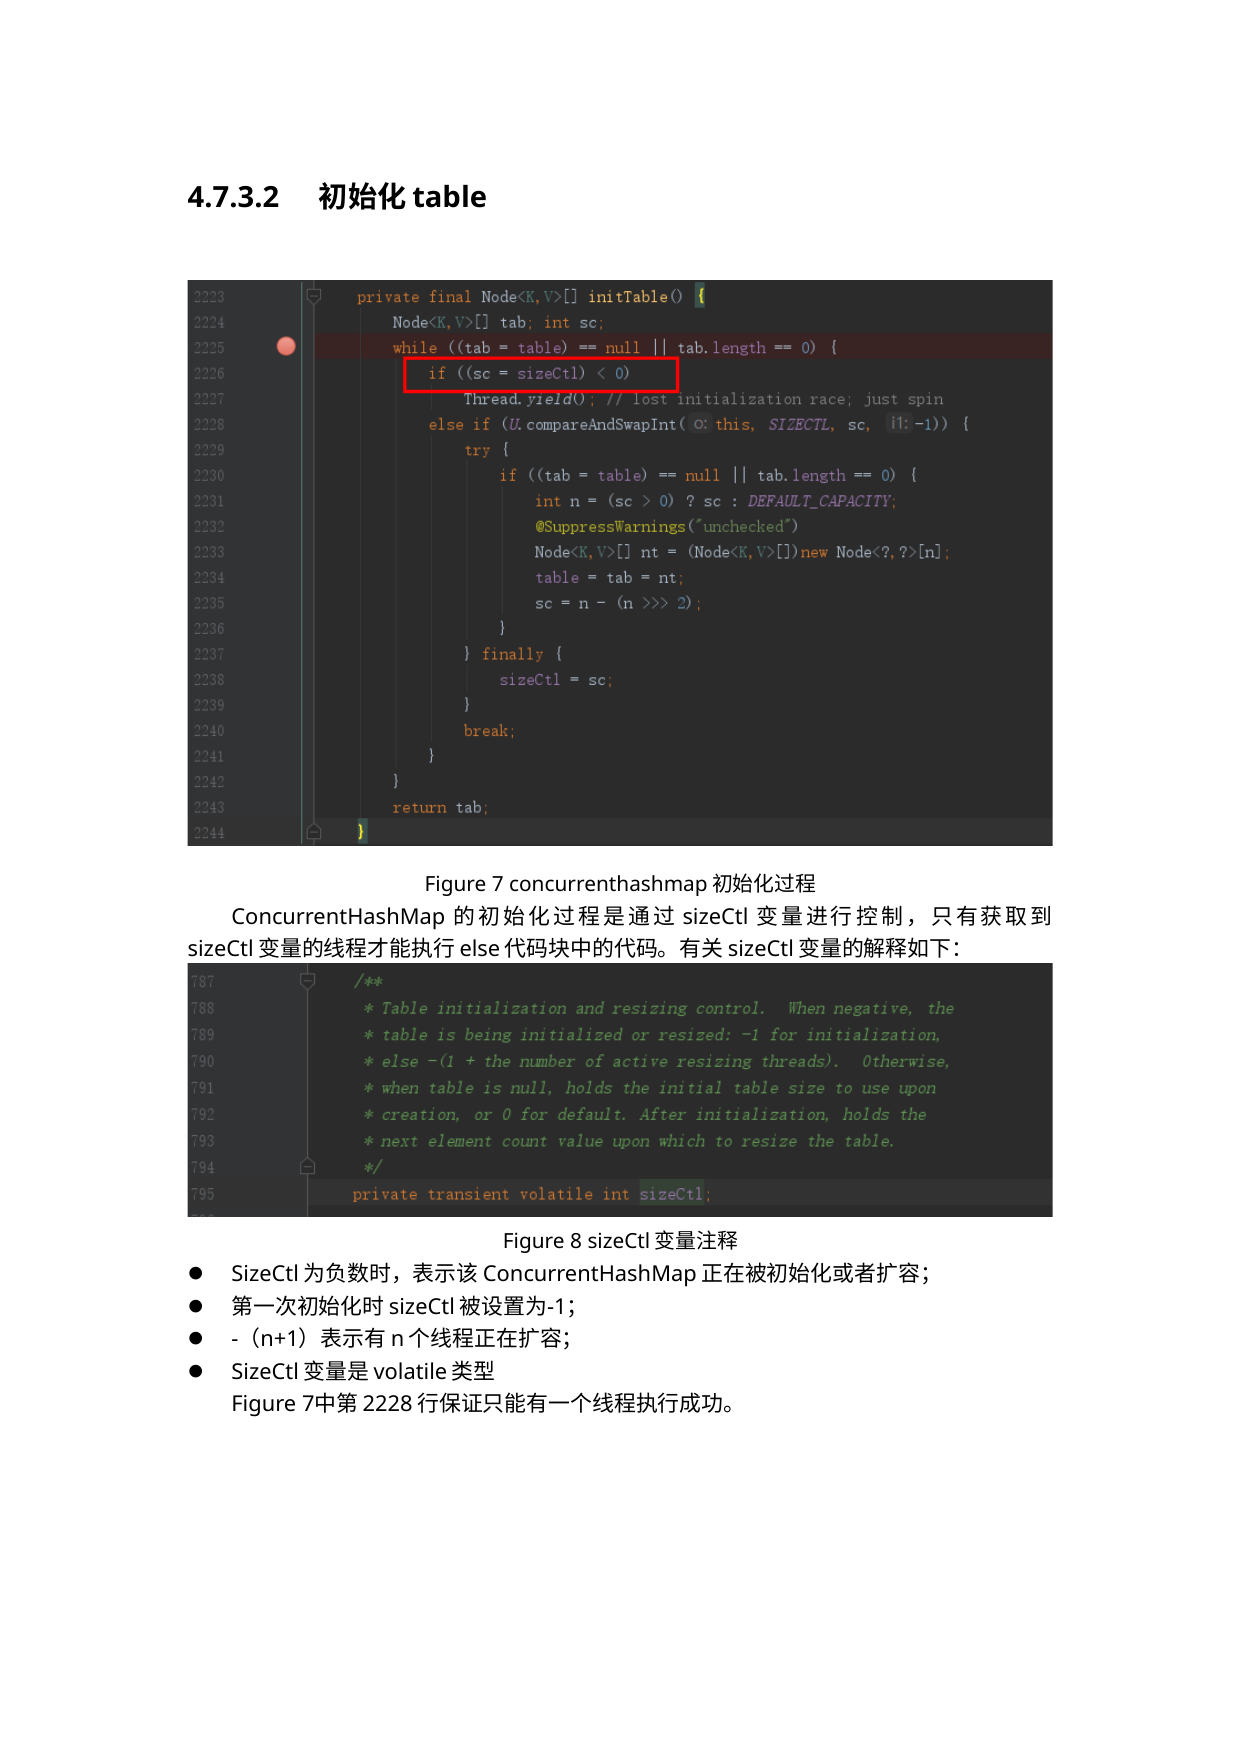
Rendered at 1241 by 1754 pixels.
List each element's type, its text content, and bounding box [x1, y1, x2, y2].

list SizeCtl为负数时，表示该ConcurrentHashMap正在被初始化或者扩容； [187, 1256, 1053, 1288]
list SizeCtl变量是volatile类型 [187, 1353, 1053, 1386]
text Figure 7 concurrenthashmap初始化过程 [187, 866, 1053, 898]
text ConcurrentHashMap的初始化过程是通过sizeCtl变量进行控制，只有获取到sizeCtl变量的线程才能执行else代码块中的代码。有关sizeCtl变量的解释如下： [187, 898, 1053, 963]
text Figure 8 sizeCtl变量注释 [187, 1223, 1053, 1256]
list 第一次初始化时sizeCtl被设置为-1； [187, 1288, 1053, 1321]
list -（n+1）表示有n个线程正在扩容； [187, 1321, 1053, 1353]
subtitle 初始化table [187, 162, 1053, 227]
picture [187, 963, 1053, 1217]
picture [187, 280, 1053, 846]
text Figure 7中第2228行保证只能有一个线程执行成功。 [231, 1386, 1053, 1418]
